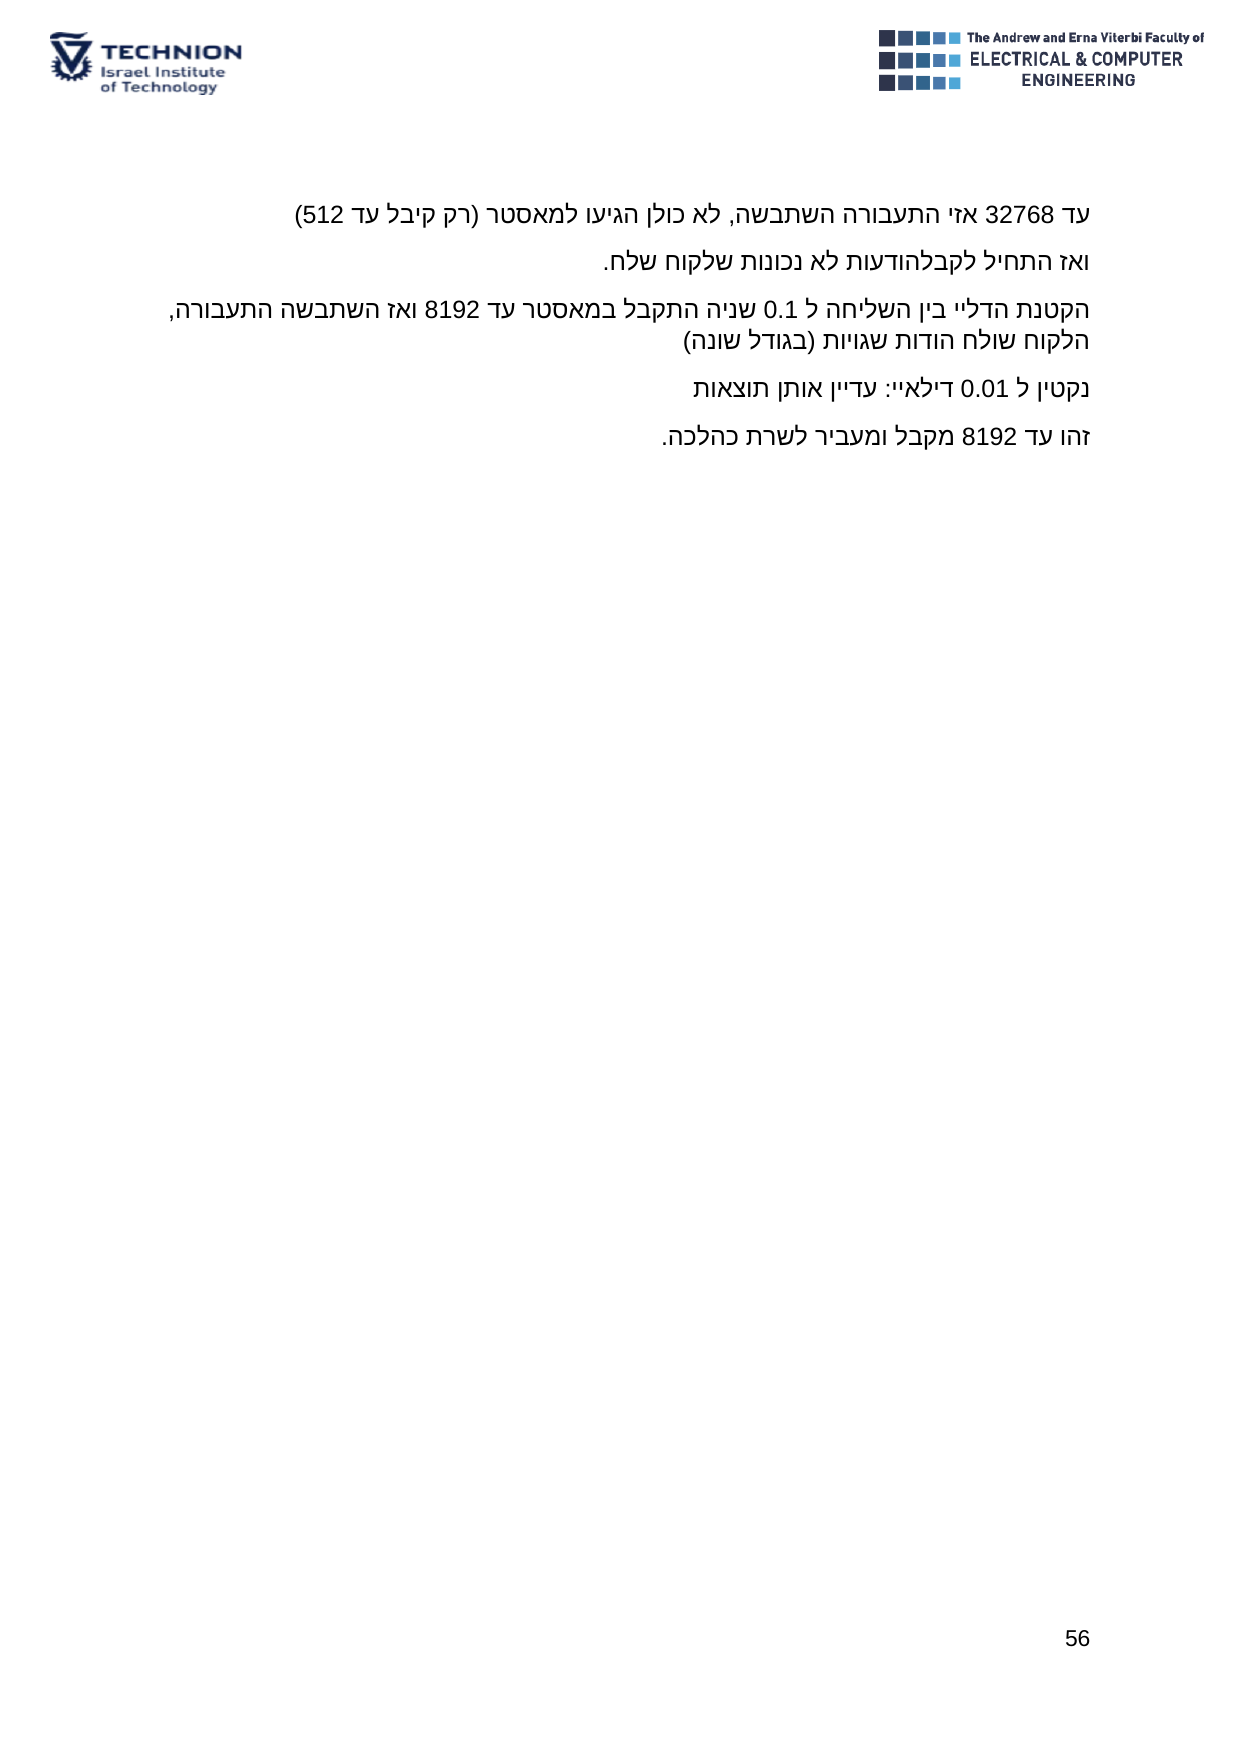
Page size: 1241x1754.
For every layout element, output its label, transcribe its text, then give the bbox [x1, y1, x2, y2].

text זהו עד 8192 מקבל ומעביר לשרת כהלכה. [150, 421, 1090, 450]
text נקטין ל 0.01 דילאיי: עדיין אותן תוצאות [150, 374, 1090, 402]
text עד 32768 אזי התעבורה השתבשה, לא כולן הגיעו למאסטר (רק קיבל עד 512) [150, 199, 1090, 228]
text ואז התחיל לקבלהודעות לא נכונות שלקוח שלח. [150, 247, 1090, 276]
picture [27, 13, 268, 113]
text הקטנת הדליי בין השליחה ל 0.1 שניה התקבל במאסטר עד 8192 ואז השתבשה התעבורה, הלקוח שולח הודות שגויות (בגודל שונה) [150, 295, 1090, 355]
picture [866, 17, 1222, 101]
